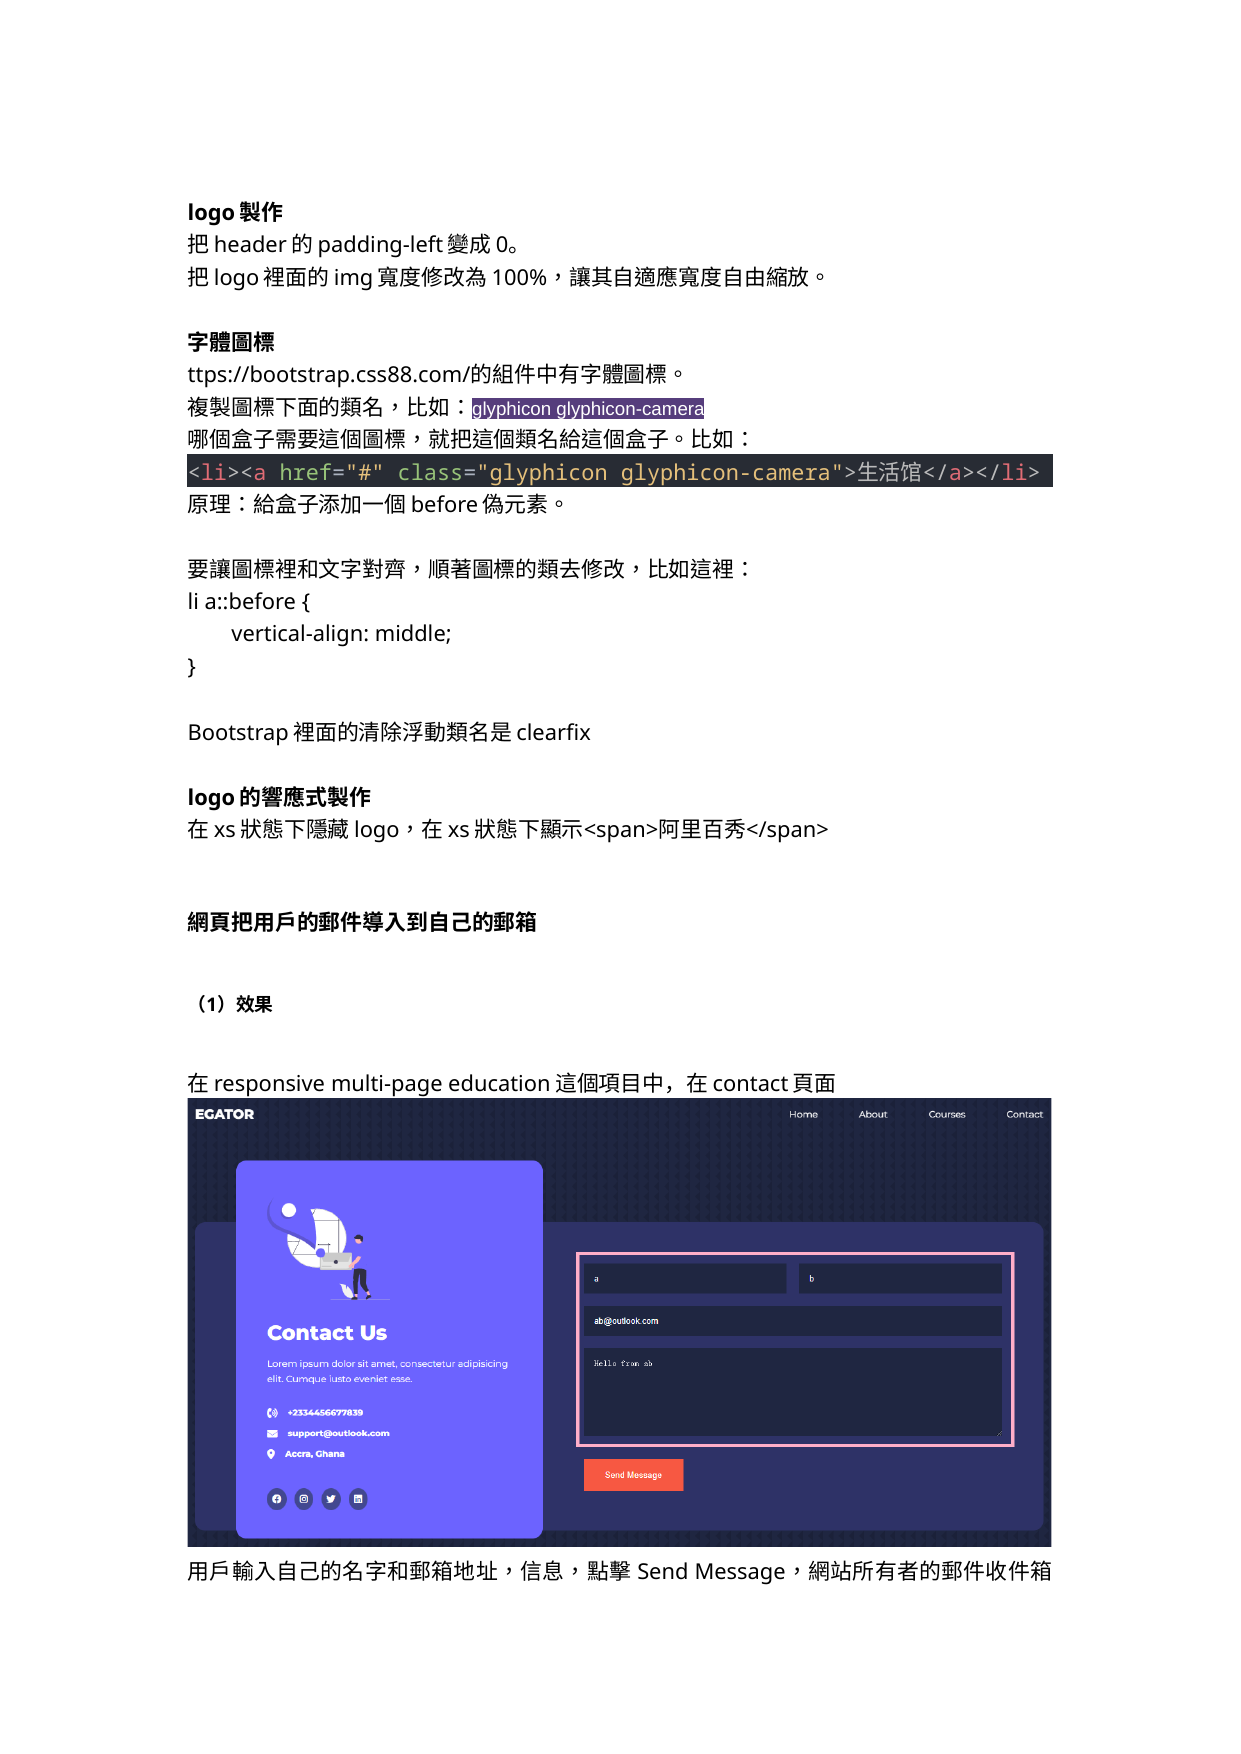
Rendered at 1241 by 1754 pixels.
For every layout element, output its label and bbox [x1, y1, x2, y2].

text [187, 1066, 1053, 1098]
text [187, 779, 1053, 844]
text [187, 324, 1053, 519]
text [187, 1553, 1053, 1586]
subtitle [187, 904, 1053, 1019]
picture [187, 1098, 1052, 1547]
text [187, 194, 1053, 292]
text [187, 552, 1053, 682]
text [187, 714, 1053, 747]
